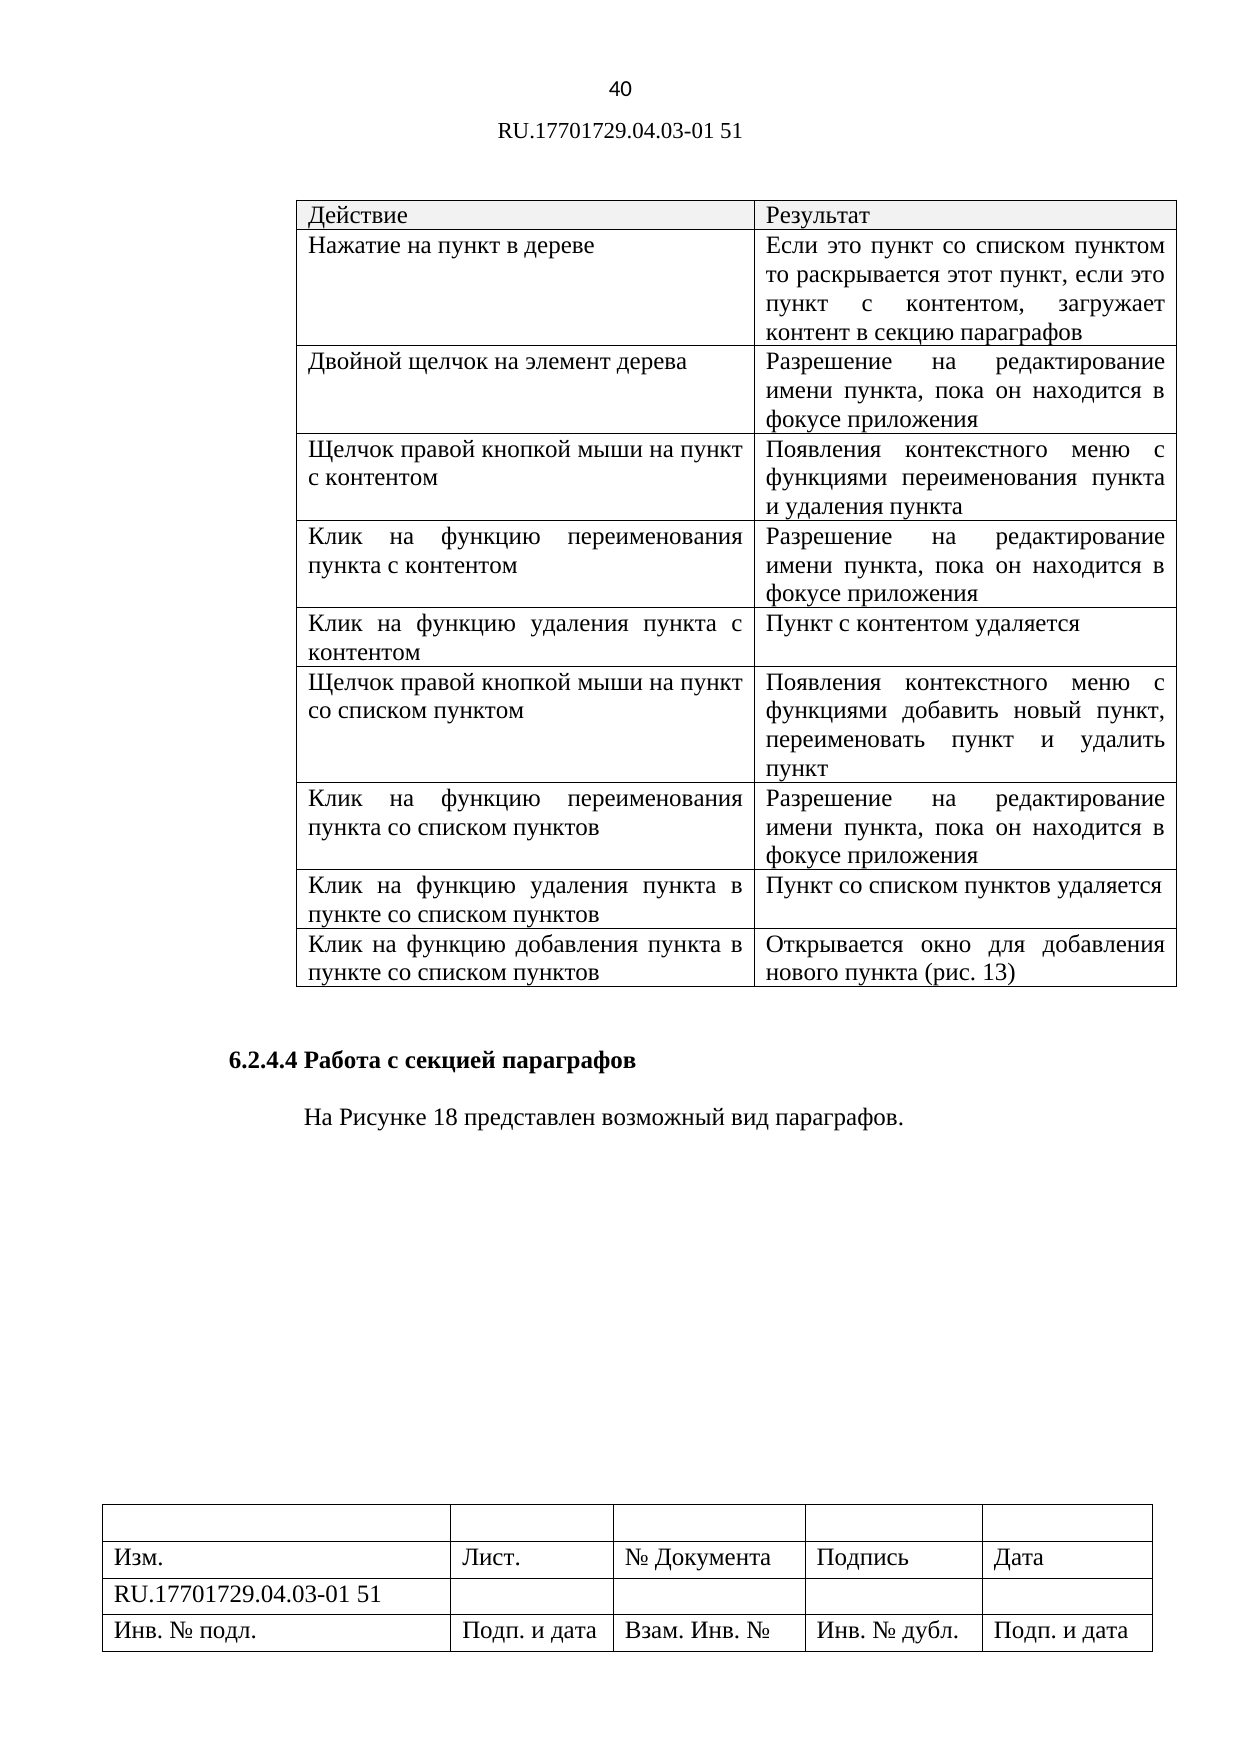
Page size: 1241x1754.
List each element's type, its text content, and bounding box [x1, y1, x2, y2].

table_cell Пункт со списком пунктов удаляется [755, 870, 1176, 928]
table_cell Разрешение на редактирование имени пункта, пока он находится в фокусе приложения [755, 521, 1176, 607]
table_cell Открывается окно для добавления нового пункта (рис. 13) [755, 929, 1176, 986]
table_cell Если это пункт со списком пунктом то раскрывается этот пункт, если это пункт с контентом, загружает контент в секцию параграфов [755, 230, 1176, 345]
table_cell Клик на функцию удаления пункта с контентом [297, 608, 754, 666]
table_cell Клик на функцию удаления пункта в пункте со списком пунктов [297, 870, 754, 928]
table_cell Появления контекстного меню с функциями добавить новый пункт, переименовать пункт и удалить пункт [755, 667, 1176, 782]
table_cell Пункт с контентом удаляется [755, 608, 1176, 666]
table_cell Разрешение на редактирование имени пункта, пока он находится в фокусе приложения [755, 783, 1176, 869]
table_cell Щелчок правой кнопкой мыши на пункт со списком пунктом [297, 667, 754, 782]
table_cell Клик на функцию добавления пункта в пункте со списком пунктов [297, 929, 754, 986]
list Работа с секцией параграфов [228, 1045, 1165, 1073]
table_cell Появления контекстного меню с функциями переименования пункта и удаления пункта [755, 434, 1176, 520]
table_cell Щелчок правой кнопкой мыши на пункт с контентом [297, 434, 754, 520]
table_cell Двойной щелчок на элемент дерева [297, 346, 754, 433]
table_header Результат [755, 201, 1176, 229]
table_cell Нажатие на пункт в дереве [297, 230, 754, 345]
list На Рисунке 18 представлен возможный вид параграфов. [303, 1102, 1165, 1131]
table_cell Клик на функцию переименования пункта со списком пунктов [297, 783, 754, 869]
table_cell Клик на функцию переименования пункта с контентом [297, 521, 754, 607]
table_cell Разрешение на редактирование имени пункта, пока он находится в фокусе приложения [755, 346, 1176, 433]
table_header Действие [297, 201, 754, 229]
